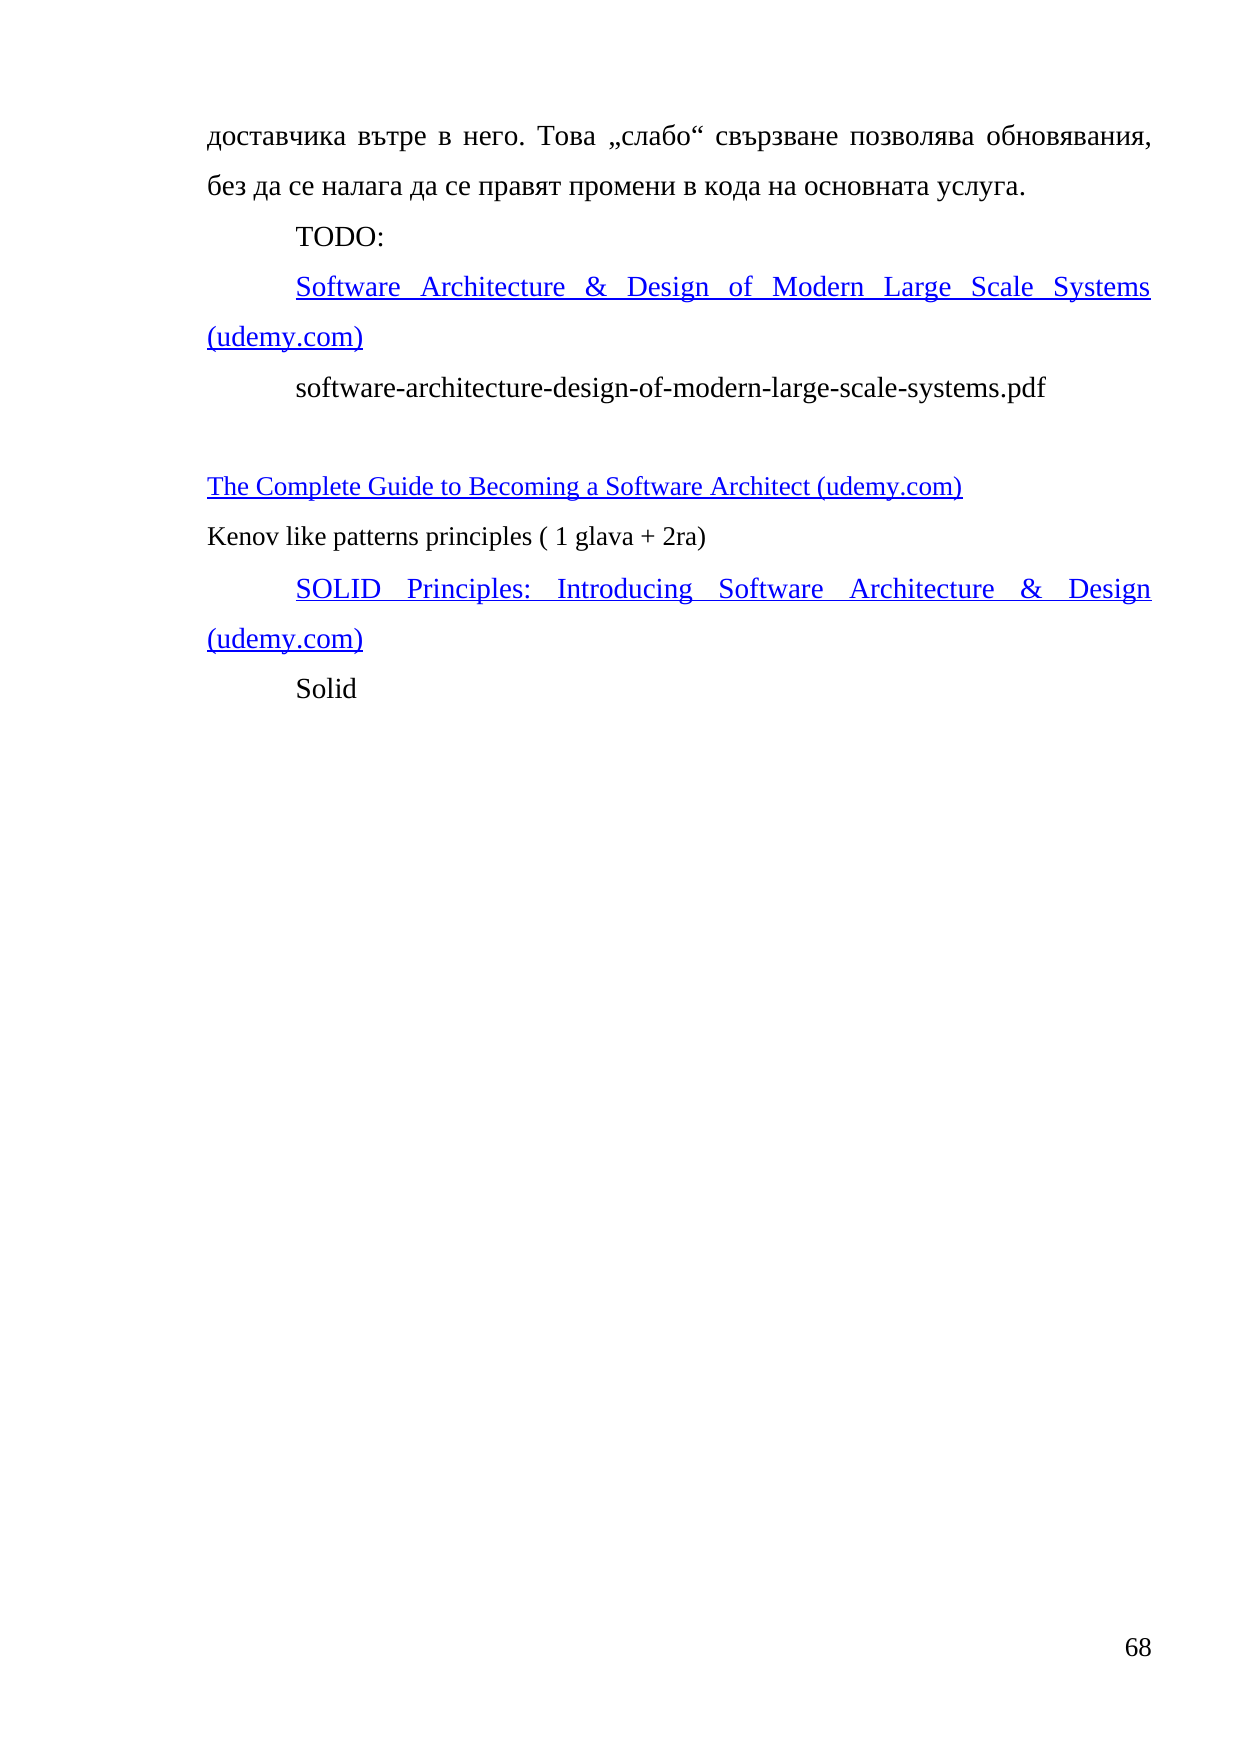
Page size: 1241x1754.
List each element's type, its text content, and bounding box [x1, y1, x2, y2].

text The Complete Guide to Becoming a Software Architect (udemy.com) [207, 470, 1152, 501]
text TODO: [207, 219, 1152, 252]
text Software Architecture & Design of Modern Large Scale Systems (udemy.com) [207, 269, 1152, 353]
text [207, 118, 1152, 202]
text Kenov like patterns principles ( 1 glava + 2ra) [207, 521, 1152, 552]
text Solid [207, 671, 1152, 705]
text software-architecture-design-of-modern-large-scale-systems.pdf [207, 370, 1152, 403]
text SOLID Principles: Introducing Software Architecture & Design (udemy.com) [207, 571, 1152, 654]
